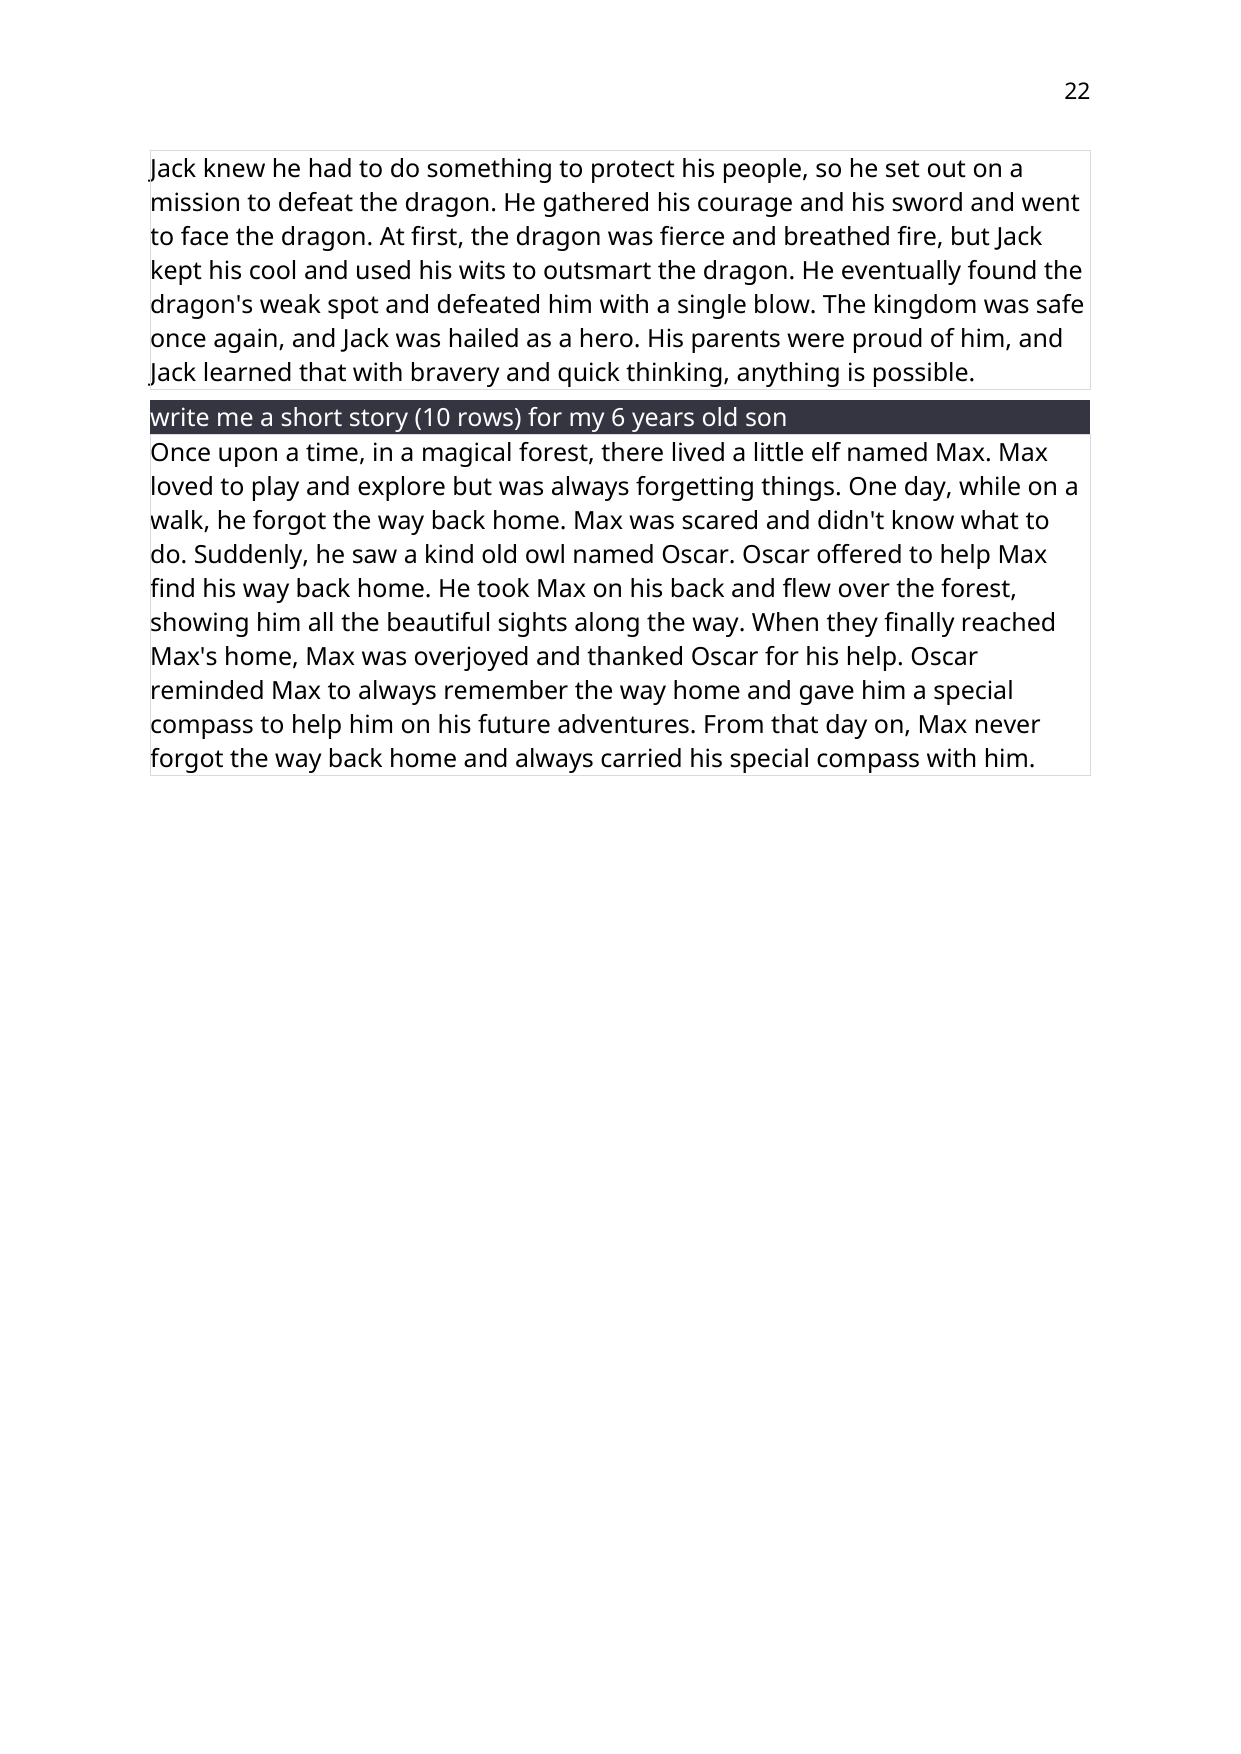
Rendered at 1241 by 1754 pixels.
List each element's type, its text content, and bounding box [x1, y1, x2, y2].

text write me a short story (10 rows) for my 6 years old son [150, 400, 1090, 434]
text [151, 151, 1090, 389]
text Once upon a time, in a magical forest, there lived a little elf named Max. Max loved to play and explore but was always forgetting things. One day, while on a walk, he forgot the way back home. Max was scared and didn't know what to do. Suddenly, he saw a kind old owl named Oscar. Oscar offered to help Max find his way back home. He took Max on his back and flew over the forest, showing him all the beautiful sights along the way. When they finally reached Max's home, Max was overjoyed and thanked Oscar for his help. Oscar reminded Max to always remember the way home and gave him a special compass to help him on his future adventures. From that day on, Max never forgot the way back home and always carried his special compass with him. [151, 435, 1090, 775]
